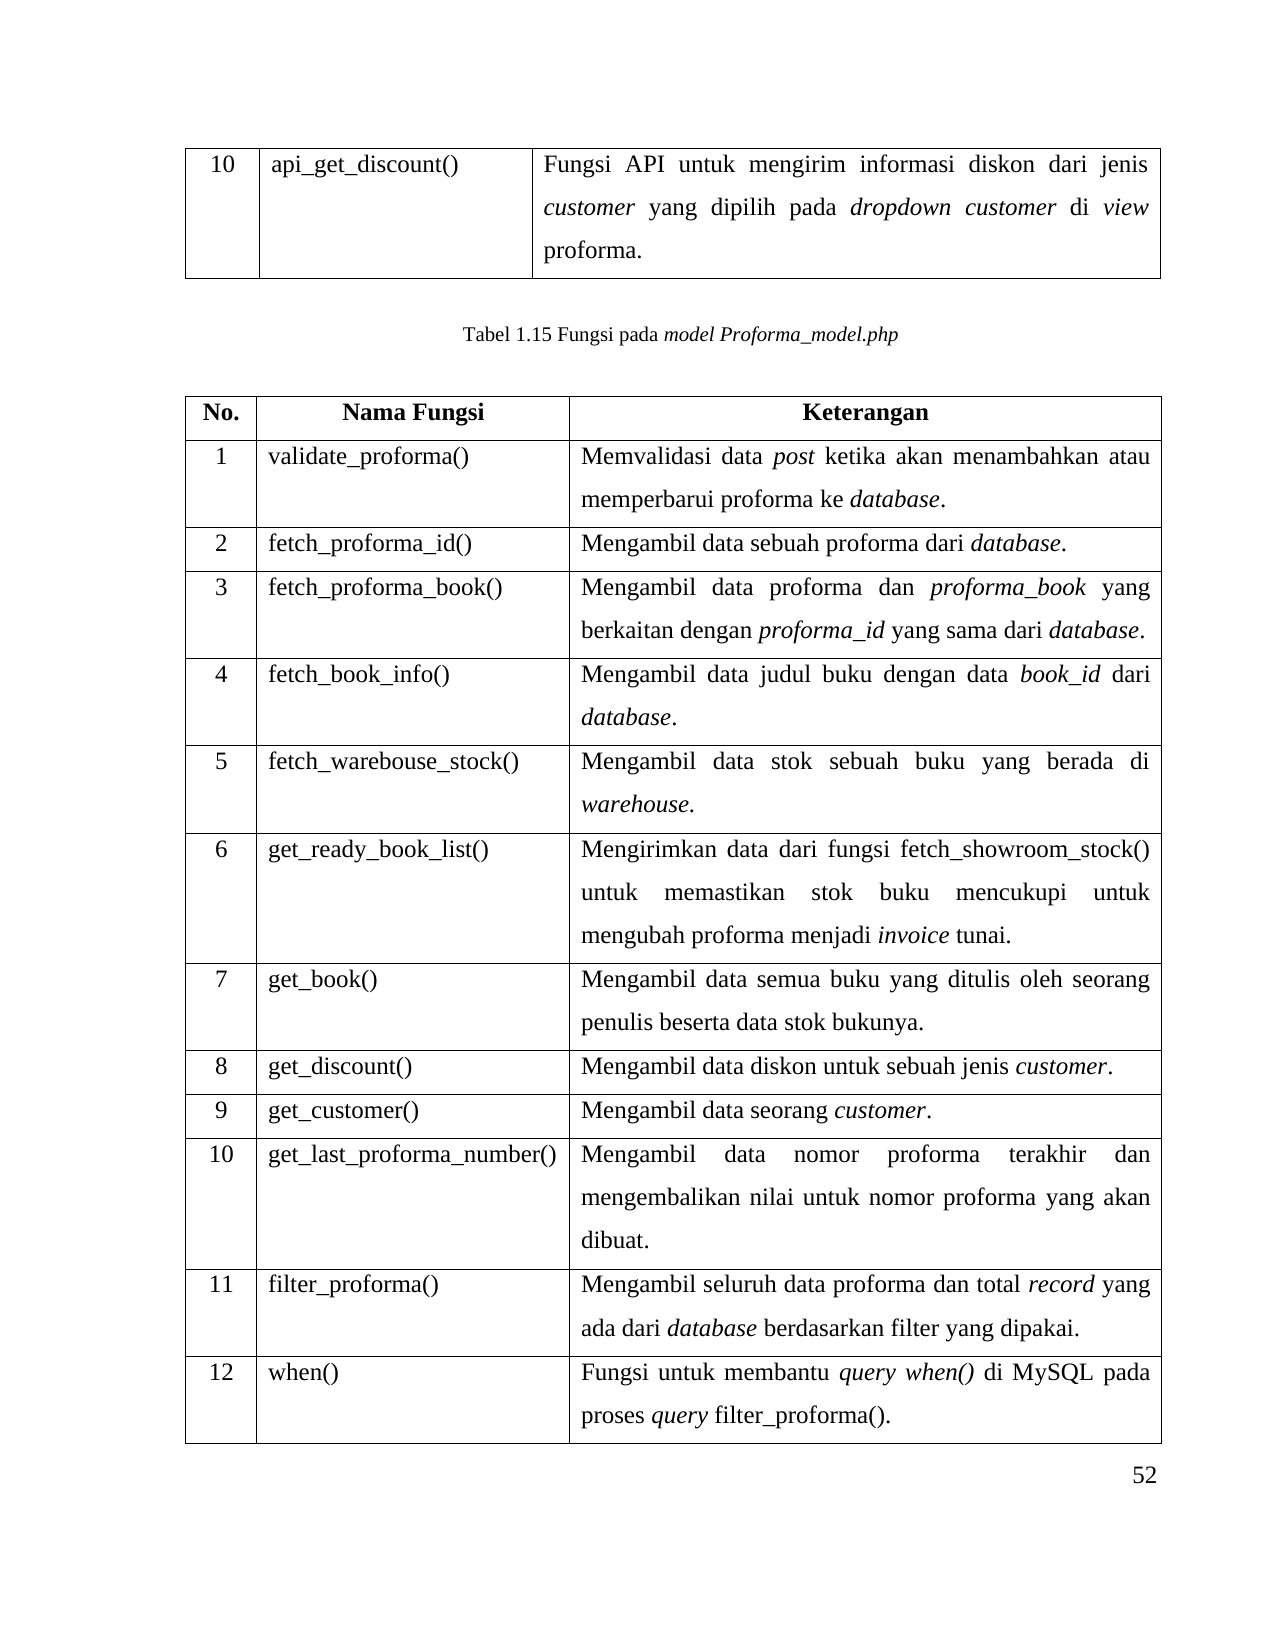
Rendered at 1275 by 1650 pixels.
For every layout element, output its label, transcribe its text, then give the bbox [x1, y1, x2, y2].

table_cell 4 [186, 659, 256, 745]
table_cell api_get_discount() [260, 149, 532, 278]
table_cell validate_proforma() [257, 441, 569, 527]
table_header No. [186, 397, 256, 440]
table_cell Mengambil data stok sebuah buku yang berada di warehouse. [570, 746, 1161, 833]
table_cell Mengambil data judul buku dengan data book_id dari database. [570, 659, 1161, 745]
table_cell 5 [186, 746, 256, 833]
table_cell Mengambil data nomor proforma terakhir dan mengembalikan nilai untuk nomor proforma yang akan dibuat. [570, 1139, 1161, 1268]
table_cell fetch_warebouse_stock() [257, 746, 569, 833]
table_cell Mengambil data sebuah proforma dari database. [570, 528, 1161, 571]
table_cell 7 [186, 964, 256, 1050]
table_cell Mengambil data diskon untuk sebuah jenis customer. [570, 1051, 1161, 1094]
table_cell fetch_proforma_id() [257, 528, 569, 571]
table_cell 10 [186, 1139, 256, 1268]
table_cell get_customer() [257, 1095, 569, 1138]
table_cell Mengambil seluruh data proforma dan total record yang ada dari database berdasarkan filter yang dipakai. [570, 1270, 1161, 1356]
table_cell get_book() [257, 964, 569, 1050]
table_header Nama Fungsi [257, 397, 569, 440]
table_cell 12 [186, 1357, 256, 1443]
table_cell get_ready_book_list() [257, 834, 569, 963]
table_cell Mengambil data seorang customer. [570, 1095, 1161, 1138]
table_cell 8 [186, 1051, 256, 1094]
table_cell when() [257, 1357, 569, 1443]
table_cell filter_proforma() [257, 1270, 569, 1356]
text Tabel 1. Fungsi pada model Proforma_model.php [148, 322, 1157, 346]
table_cell fetch_book_info() [257, 659, 569, 745]
table_cell 6 [186, 834, 256, 963]
table_cell 11 [186, 1270, 256, 1356]
table_cell get_discount() [257, 1051, 569, 1094]
table_cell Fungsi untuk membantu query when() di MySQL pada proses query filter_proforma(). [570, 1357, 1161, 1443]
table_cell Memvalidasi data post ketika akan menambahkan atau memperbarui proforma ke database. [570, 441, 1161, 527]
table_cell Fungsi API untuk mengirim informasi diskon dari jenis customer yang dipilih pada dropdown customer di view proforma. [533, 149, 1160, 278]
table_cell Mengambil data proforma dan proforma_book yang berkaitan dengan proforma_id yang sama dari database. [570, 572, 1161, 658]
table_cell 9 [186, 1095, 256, 1138]
table_cell get_last_proforma_number() [257, 1139, 569, 1268]
table_cell fetch_proforma_book() [257, 572, 569, 658]
table_cell 3 [186, 572, 256, 658]
table_cell 10 [186, 149, 259, 278]
table_cell Mengambil data semua buku yang ditulis oleh seorang penulis beserta data stok bukunya. [570, 964, 1161, 1050]
table_header Keterangan [570, 397, 1161, 440]
table_cell 1 [186, 441, 256, 527]
table_cell 2 [186, 528, 256, 571]
table_cell Mengirimkan data dari fungsi fetch_showroom_stock() untuk memastikan stok buku mencukupi untuk mengubah proforma menjadi invoice tunai. [570, 834, 1161, 963]
